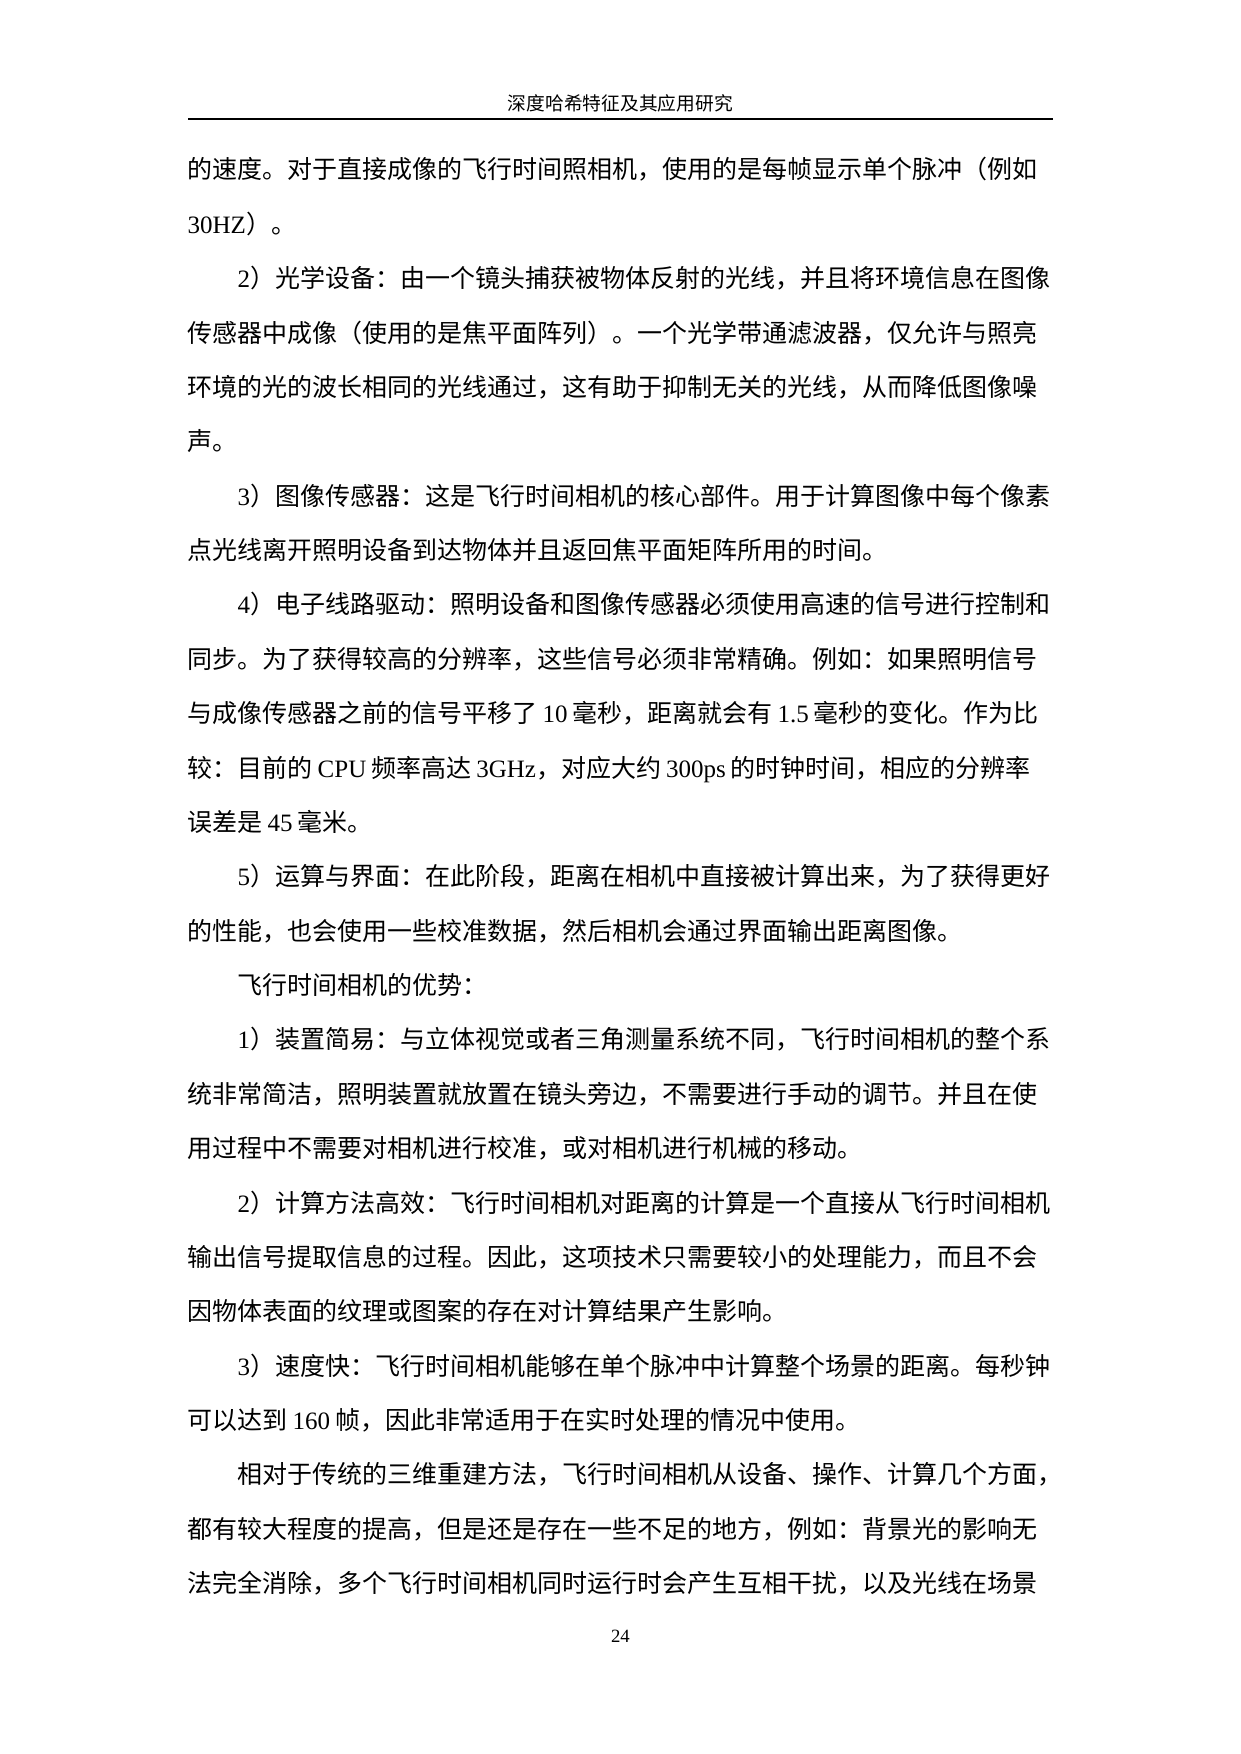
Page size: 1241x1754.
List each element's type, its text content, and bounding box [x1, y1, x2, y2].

text 3）速度快：飞行时间相机能够在单个脉冲中计算整个场景的距离。每秒钟可以达到160帧，因此非常适用于在实时处理的情况中使用。 [187, 1346, 1053, 1437]
text 5）运算与界面：在此阶段，距离在相机中直接被计算出来，为了获得更好的性能，也会使用一些校准数据，然后相机会通过界面输出距离图像。 [187, 857, 1053, 947]
text 飞行时间相机的优势： [187, 966, 1053, 1002]
text 1）装置简易：与立体视觉或者三角测量系统不同，飞行时间相机的整个系统非常简洁，照明装置就放置在镜头旁边，不需要进行手动的调节。并且在使用过程中不需要对相机进行校准，或对相机进行机械的移动。 [187, 1020, 1053, 1165]
text 2）光学设备：由一个镜头捕获被物体反射的光线，并且将环境信息在图像传感器中成像（使用的是焦平面阵列）。一个光学带通滤波器，仅允许与照亮环境的光的波长相同的光线通过，这有助于抑制无关的光线，从而降低图像噪声。 [187, 259, 1053, 458]
text 2）计算方法高效：飞行时间相机对距离的计算是一个直接从飞行时间相机输出信号提取信息的过程。因此，这项技术只需要较小的处理能力，而且不会因物体表面的纹理或图案的存在对计算结果产生影响。 [187, 1183, 1053, 1328]
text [187, 1455, 1053, 1600]
text 3）图像传感器：这是飞行时间相机的核心部件。用于计算图像中每个像素点光线离开照明设备到达物体并且返回焦平面矩阵所用的时间。 [187, 476, 1053, 567]
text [187, 150, 1053, 241]
text 4）电子线路驱动：照明设备和图像传感器必须使用高速的信号进行控制和同步。为了获得较高的分辨率，这些信号必须非常精确。例如：如果照明信号与成像传感器之前的信号平移了10毫秒，距离就会有1.5毫秒的变化。作为比较：目前的CPU频率高达3GHz，对应大约300ps的时钟时间，相应的分辨率误差是45毫米。 [187, 585, 1053, 839]
